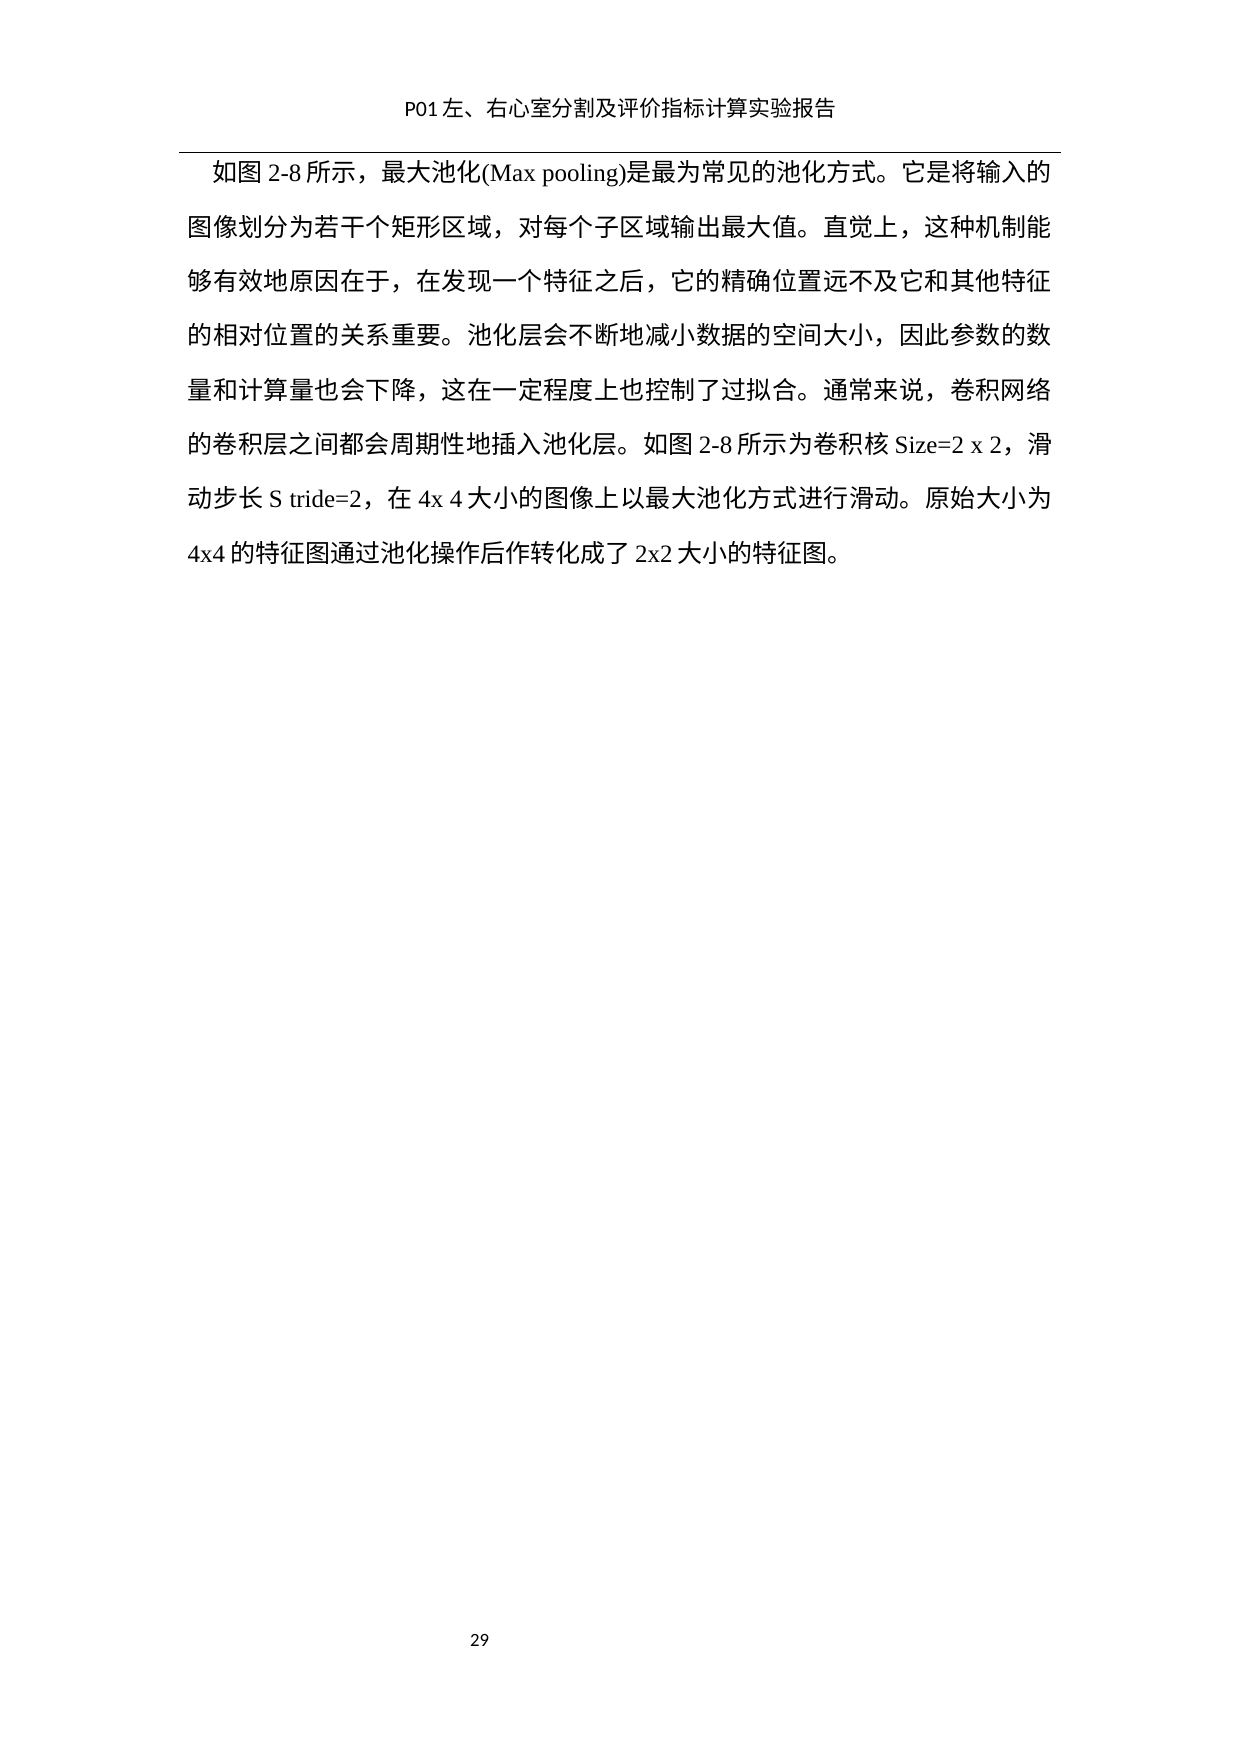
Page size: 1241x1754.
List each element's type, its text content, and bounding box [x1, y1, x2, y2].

text 如图2-8所示，最大池化(Max pooling)是最为常见的池化方式。它是将输入的图像划分为若干个矩形区域，对每个子区域输出最大值。直觉上，这种机制能够有效地原因在于，在发现一个特征之后，它的精确位置远不及它和其他特征的相对位置的关系重要。池化层会不断地减小数据的空间大小，因此参数的数量和计算量也会下降，这在一定程度上也控制了过拟合。通常来说，卷积网络的卷积层之间都会周期性地插入池化层。如图2-8所示为卷积核Size=2 x 2，滑动步长S tride=2，在4x 4大小的图像上以最大池化方式进行滑动。原始大小为4x4的特征图通过池化操作后作转化成了2x2大小的特征图。 [187, 153, 1053, 569]
